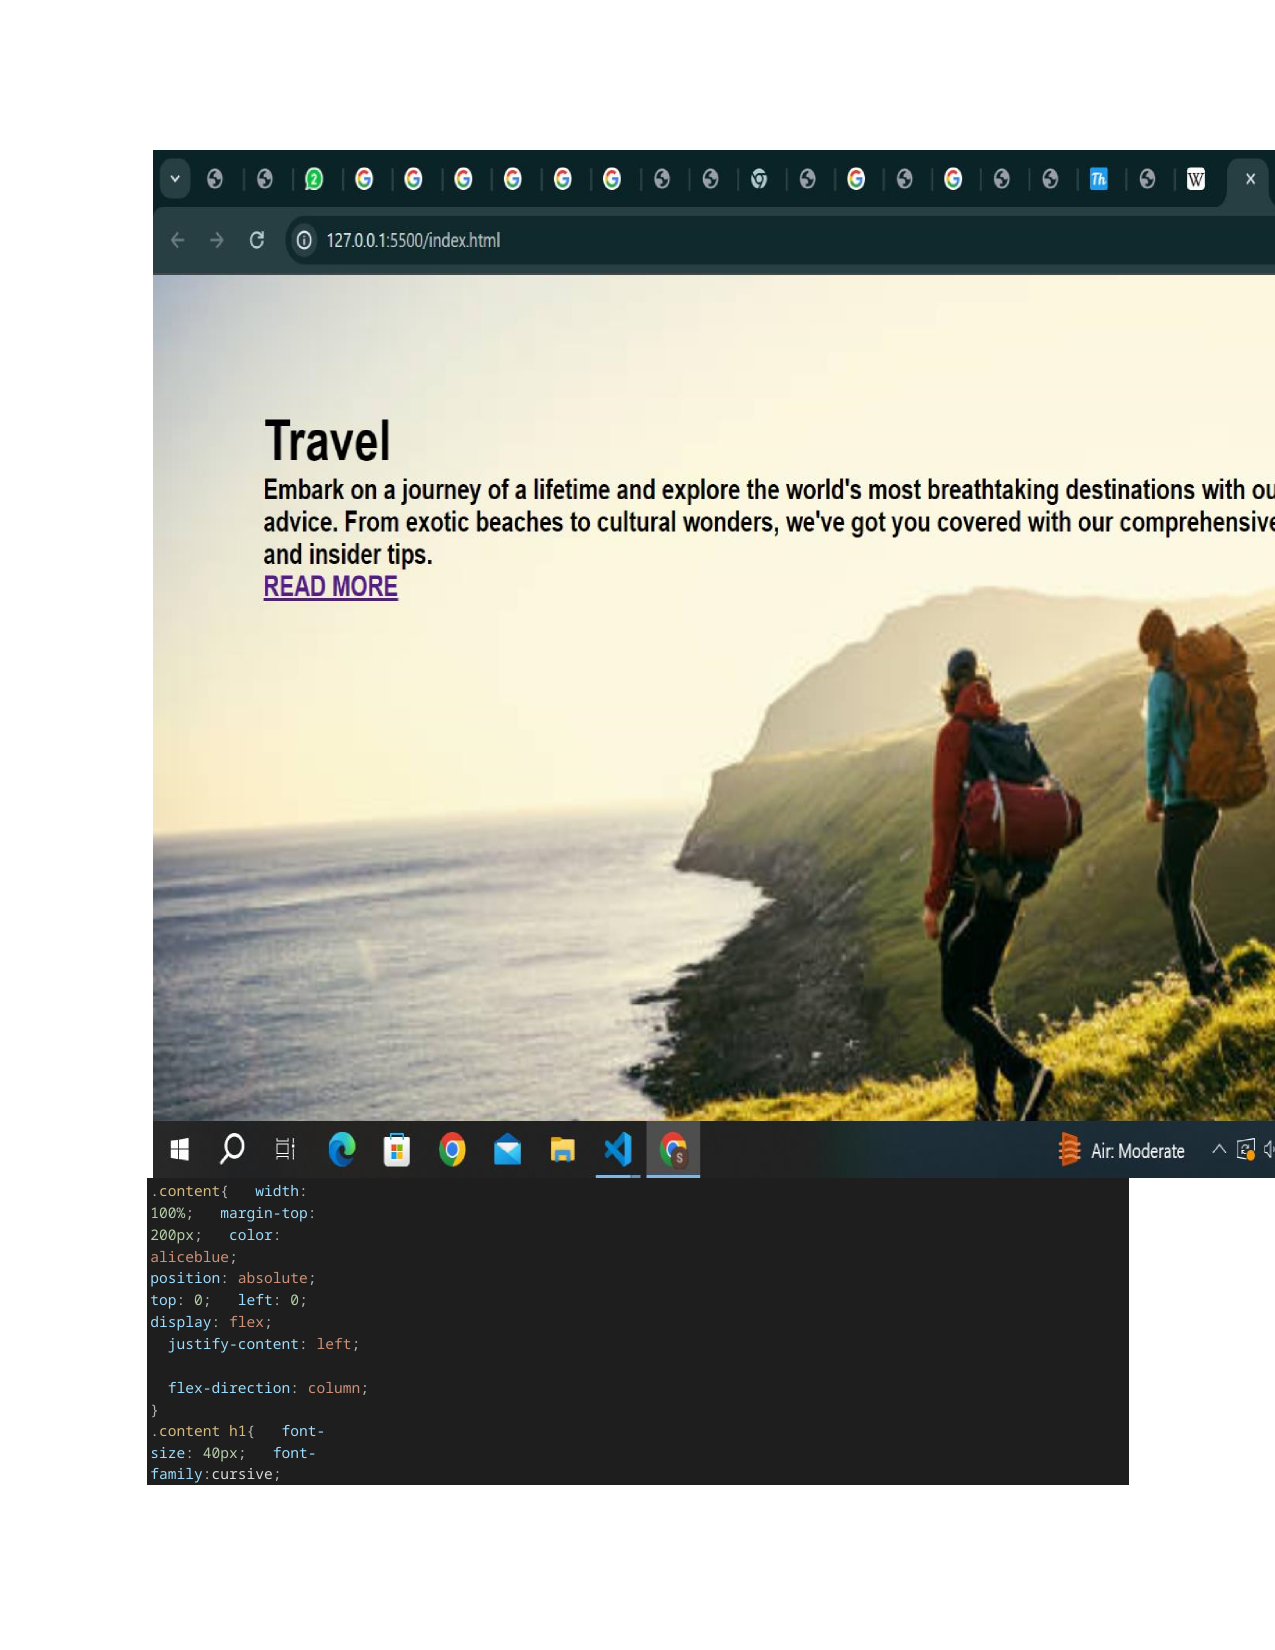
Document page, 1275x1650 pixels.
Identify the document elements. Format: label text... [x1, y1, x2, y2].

picture [152, 150, 1275, 1178]
table_header .content{ width: 100%; margin-top: 200px; color: aliceblue; position: absolute; top: 0; left: 0; display: flex; justify-content: left; flex-direction: column; } .content h1{ font-size: 40px; font-family:cursive; [147, 1178, 1129, 1485]
